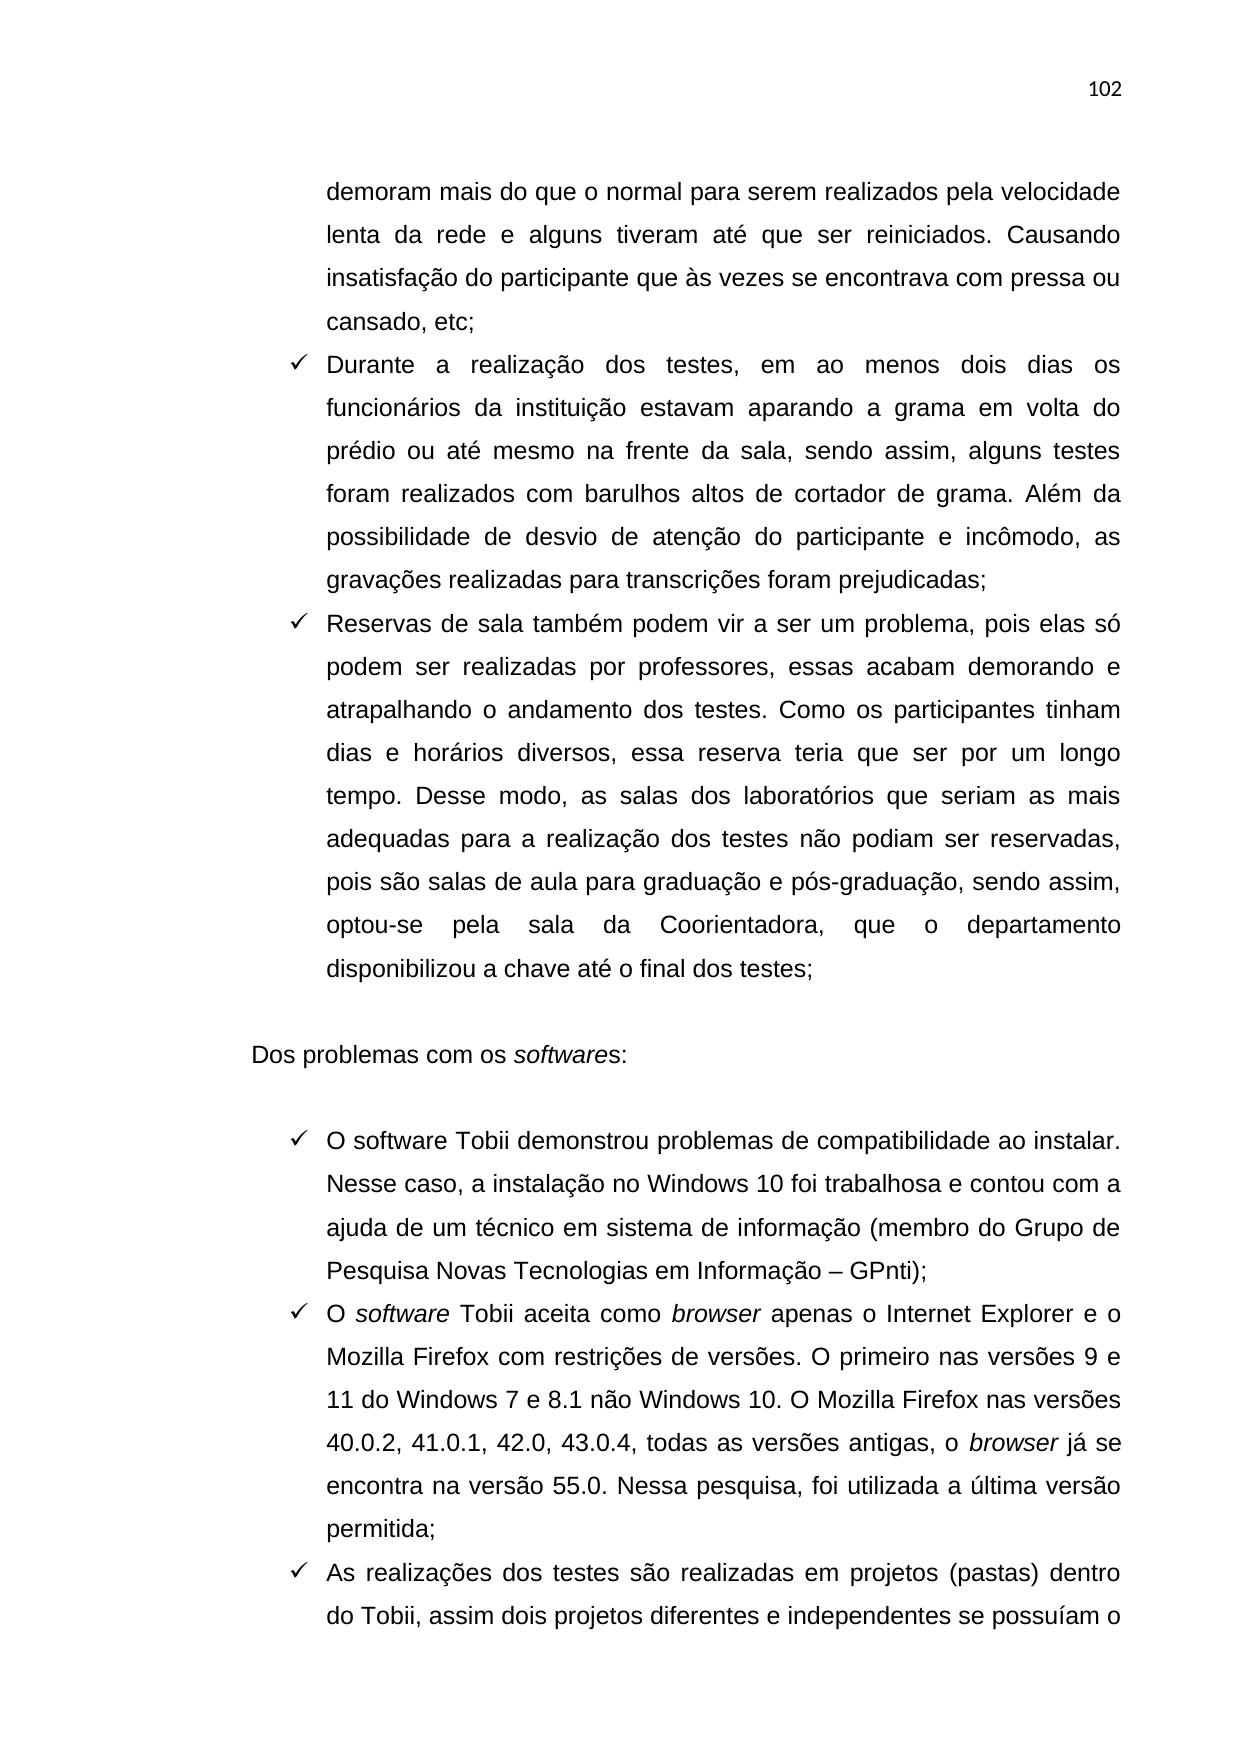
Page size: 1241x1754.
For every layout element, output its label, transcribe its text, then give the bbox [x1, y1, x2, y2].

list Durante a realização dos testes, em ao menos dois dias os funcionários da instituição estavam aparando a grama em volta do prédio ou até mesmo na frente da sala, sendo assim, alguns testes foram realizados com barulhos altos de cortador de grama. Além da possibilidade de desvio de atenção do participante e incômodo, as gravações realizadas para transcrições foram prejudicadas; [288, 350, 1122, 594]
list O software Tobii demonstrou problemas de compatibilidade ao instalar. Nesse caso, a instalação no Windows 10 foi trabalhosa e contou com a ajuda de um técnico em sistema de informação (membro do Grupo de Pesquisa Novas Tecnologias em Informação – GPnti); [288, 1126, 1122, 1284]
list Reservas de sala também podem vir a ser um problema, pois elas só podem ser realizadas por professores, essas acabam demorando e atrapalhando o andamento dos testes. Como os participantes tinham dias e horários diversos, essa reserva teria que ser por um longo tempo. Desse modo, as salas dos laboratórios que seriam as mais adequadas para a realização dos testes não podiam ser reservadas, pois são salas de aula para graduação e pós-graduação, sendo assim, optou-se pela sala da Coorientadora, que o departamento disponibilizou a chave até o final dos testes; [288, 608, 1122, 982]
text Dos problemas com os softwares: [177, 1040, 1122, 1069]
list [288, 1558, 1122, 1629]
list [288, 177, 1122, 335]
list O software Tobii aceita como browser apenas o Internet Explorer e o Mozilla Firefox com restrições de versões. O primeiro nas versões 9 e 11 do Windows 7 e 8.1 não Windows 10. O Mozilla Firefox nas versões 40.0.2, 41.0.1, 42.0, 43.0.4, todas as versões antigas, o browser já se encontra na versão 55.0. Nessa pesquisa, foi utilizada a última versão permitida; [288, 1299, 1122, 1543]
